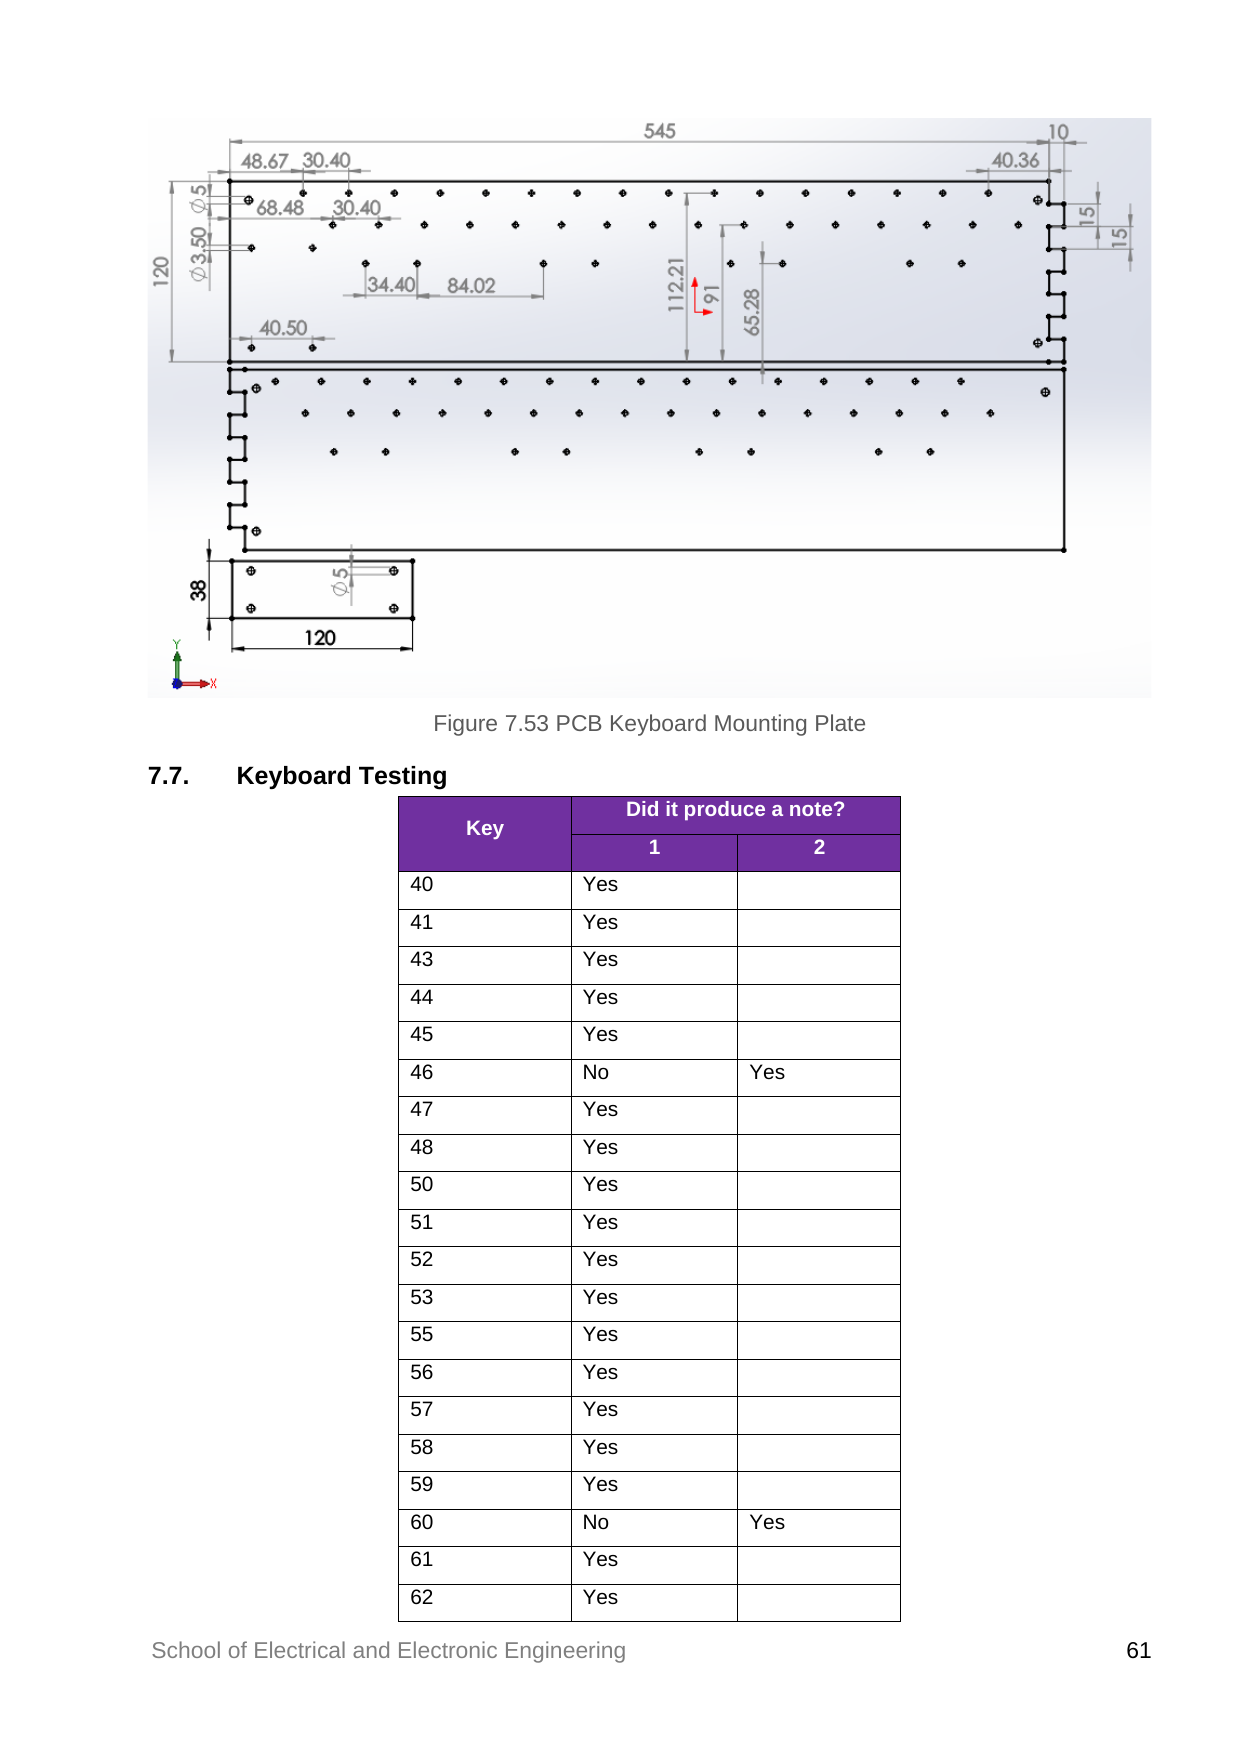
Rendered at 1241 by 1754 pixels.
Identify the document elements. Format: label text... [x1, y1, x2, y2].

table_cell [738, 910, 900, 946]
table_cell Yes [572, 985, 737, 1021]
table_cell 46 [399, 1060, 571, 1096]
table_cell Yes [572, 1585, 737, 1621]
subtitle Keyboard Testing [148, 761, 1152, 790]
table_cell No [572, 1060, 737, 1096]
table_cell [738, 1172, 900, 1209]
table_cell 43 [399, 947, 571, 984]
table_cell 50 [399, 1172, 571, 1209]
table_cell Yes [572, 1097, 737, 1134]
picture [147, 118, 1152, 698]
table_header Key [399, 797, 571, 871]
table_cell Yes [572, 1247, 737, 1284]
table_cell 62 [399, 1585, 571, 1621]
table_cell [738, 1472, 900, 1509]
table_cell No [572, 1510, 737, 1546]
table_cell 45 [399, 1022, 571, 1059]
table_cell 55 [399, 1322, 571, 1359]
table_cell Yes [572, 1322, 737, 1359]
table_cell Yes [572, 1472, 737, 1509]
table_cell [738, 1360, 900, 1396]
table_cell [738, 1022, 900, 1059]
table_cell Yes [572, 1285, 737, 1321]
table_cell [738, 872, 900, 909]
table_cell Yes [572, 1547, 737, 1584]
table_cell [738, 1247, 900, 1284]
table_cell [738, 1135, 900, 1171]
table_cell [738, 1397, 900, 1434]
table_cell 58 [399, 1435, 571, 1471]
table_cell Yes [572, 1210, 737, 1246]
table_cell Yes [572, 1435, 737, 1471]
table_cell Yes [572, 872, 737, 909]
table_cell 56 [399, 1360, 571, 1396]
table_cell [738, 1285, 900, 1321]
table_cell 2 [738, 835, 900, 871]
table_cell 44 [399, 985, 571, 1021]
table_cell Yes [572, 1172, 737, 1209]
table_cell 59 [399, 1472, 571, 1509]
table_cell Yes [572, 910, 737, 946]
table_cell 47 [399, 1097, 571, 1134]
table_cell Yes [572, 1397, 737, 1434]
table_cell [738, 1210, 900, 1246]
table_cell Yes [572, 1360, 737, 1396]
table_cell [738, 985, 900, 1021]
table_cell [738, 1322, 900, 1359]
table_cell Yes [738, 1510, 900, 1546]
table_cell 61 [399, 1547, 571, 1584]
table_cell Yes [572, 1135, 737, 1171]
table_cell Yes [572, 947, 737, 984]
table_cell 60 [399, 1510, 571, 1546]
table_cell [738, 1585, 900, 1621]
table_cell Yes [738, 1060, 900, 1096]
table_cell [738, 1097, 900, 1134]
table_cell 41 [399, 910, 571, 946]
table_cell 1 [572, 835, 737, 871]
table_cell 53 [399, 1285, 571, 1321]
table_cell 48 [399, 1135, 571, 1171]
table_cell 51 [399, 1210, 571, 1246]
table_cell 40 [399, 872, 571, 909]
table_cell [738, 1547, 900, 1584]
table_header Did it produce a note? [572, 797, 900, 834]
table_cell Yes [572, 1022, 737, 1059]
table_cell 57 [399, 1397, 571, 1434]
table_cell 52 [399, 1247, 571, 1284]
table_cell [738, 1435, 900, 1471]
table_cell [738, 947, 900, 984]
